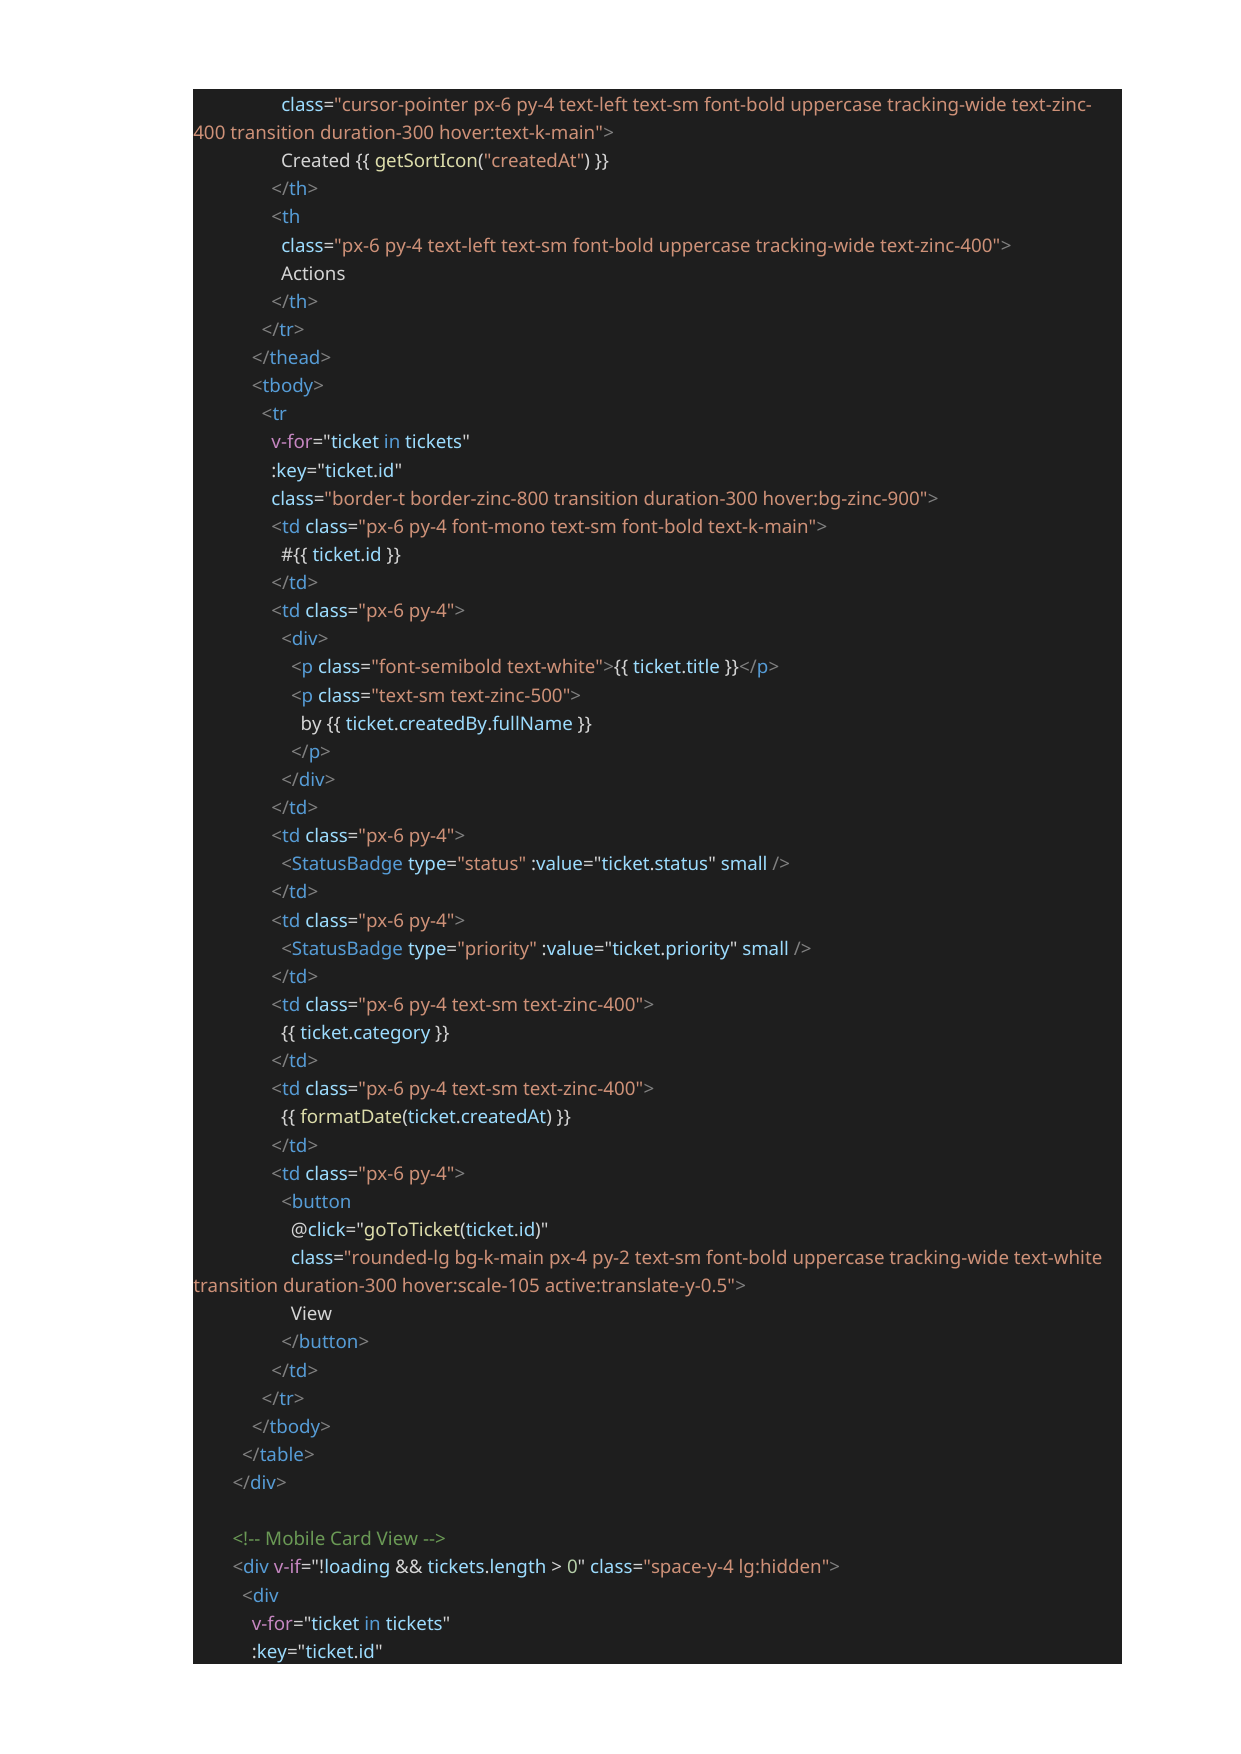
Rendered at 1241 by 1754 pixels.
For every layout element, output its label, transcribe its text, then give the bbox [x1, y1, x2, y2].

text #{{ ticket.id }} [193, 539, 1122, 567]
text </tr> [193, 1382, 1122, 1411]
text <div v-if="!loading && tickets.length > 0" class="space-y-4 lg:hidden"> [193, 1551, 1122, 1579]
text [193, 89, 1122, 145]
text </td> [193, 876, 1122, 904]
text </div> [193, 764, 1122, 792]
text @click="goToTicket(ticket.id)" [193, 1214, 1122, 1242]
text </td> [193, 1129, 1122, 1157]
text </th> [193, 286, 1122, 314]
text <button [193, 1186, 1122, 1214]
text </div> [193, 1467, 1122, 1495]
text :key="ticket.id" [193, 1636, 1122, 1664]
text Actions [193, 257, 1122, 286]
text </td> [193, 961, 1122, 989]
text <td class="px-6 py-4"> [193, 904, 1122, 932]
text <div> [193, 623, 1122, 651]
text <tr [193, 398, 1122, 426]
text {{ formatDate(ticket.createdAt) }} [193, 1101, 1122, 1129]
text <p class="text-sm text-zinc-500"> [193, 679, 1122, 707]
text by {{ ticket.createdBy.fullName }} [193, 707, 1122, 736]
text <p class="font-semibold text-white">{{ ticket.title }}</p> [193, 651, 1122, 679]
text <td class="px-6 py-4"> [193, 1157, 1122, 1186]
text </p> [193, 736, 1122, 764]
text <tbody> [193, 370, 1122, 398]
text class="rounded-lg bg-k-main px-4 py-2 text-sm font-bold uppercase tracking-wide text-white transition duration-300 hover:scale-105 active:translate-y-0.5"> [193, 1242, 1122, 1298]
text </td> [193, 1045, 1122, 1073]
text </tbody> [193, 1411, 1122, 1439]
text </table> [193, 1439, 1122, 1467]
text </tr> [193, 314, 1122, 342]
text <td class="px-6 py-4"> [193, 595, 1122, 623]
text v-for="ticket in tickets" [193, 1607, 1122, 1636]
text <StatusBadge type="status" :value="ticket.status" small /> [193, 848, 1122, 876]
text {{ ticket.category }} [193, 1017, 1122, 1045]
text v-for="ticket in tickets" [193, 426, 1122, 454]
text <td class="px-6 py-4 text-sm text-zinc-400"> [193, 1073, 1122, 1101]
text </td> [193, 567, 1122, 595]
text Created {{ getSortIcon("createdAt") }} [193, 145, 1122, 173]
text View [193, 1298, 1122, 1326]
text class="border-t border-zinc-800 transition duration-300 hover:bg-zinc-900"> [193, 482, 1122, 511]
text </td> [193, 792, 1122, 820]
text </button> [193, 1326, 1122, 1354]
text <td class="px-6 py-4"> [193, 820, 1122, 848]
text <th [193, 201, 1122, 229]
text <td class="px-6 py-4 font-mono text-sm font-bold text-k-main"> [193, 511, 1122, 539]
text </th> [193, 173, 1122, 201]
text <!-- Mobile Card View --> [193, 1523, 1122, 1551]
text <StatusBadge type="priority" :value="ticket.priority" small /> [193, 932, 1122, 961]
text <td class="px-6 py-4 text-sm text-zinc-400"> [193, 989, 1122, 1017]
text <div [193, 1579, 1122, 1607]
text </td> [193, 1354, 1122, 1382]
text </thead> [193, 342, 1122, 370]
text class="px-6 py-4 text-left text-sm font-bold uppercase tracking-wide text-zinc-400"> [193, 229, 1122, 257]
text :key="ticket.id" [193, 454, 1122, 482]
